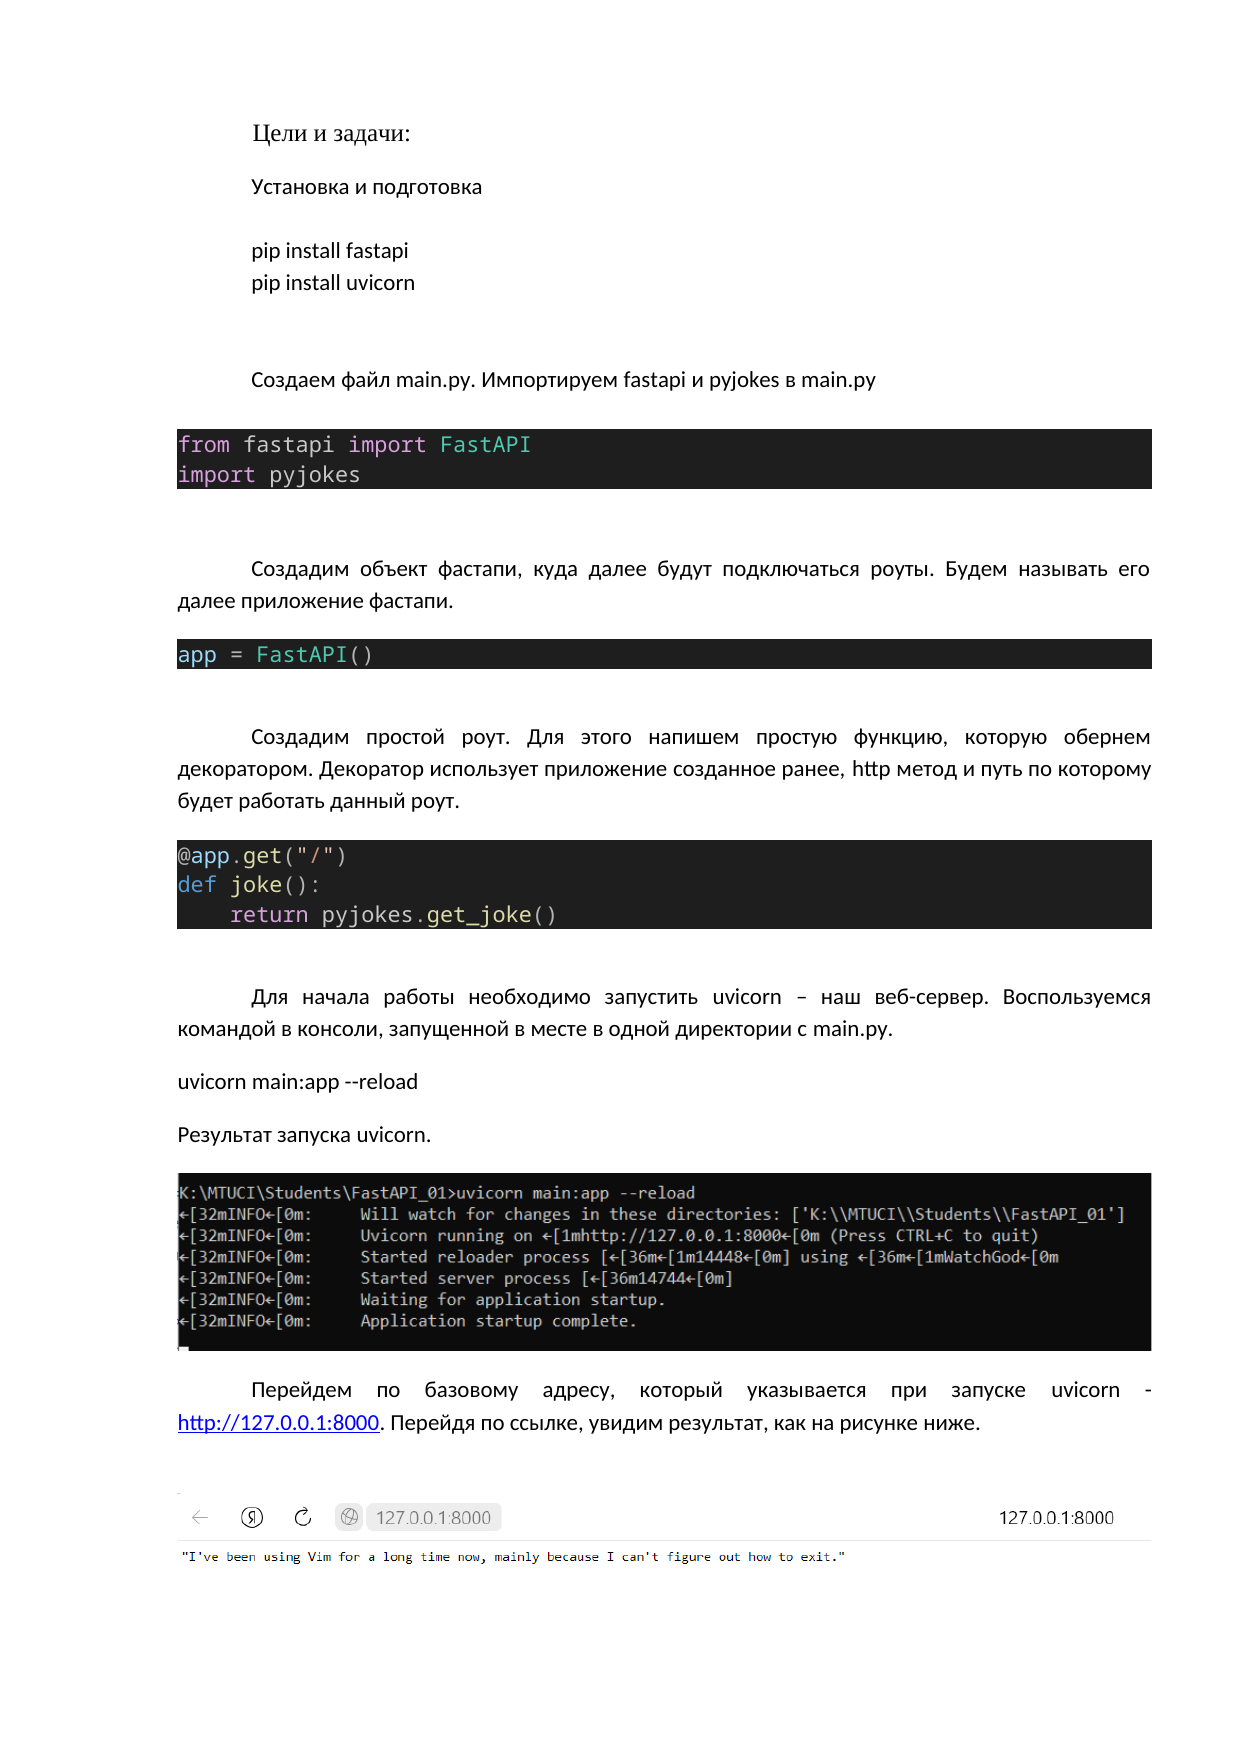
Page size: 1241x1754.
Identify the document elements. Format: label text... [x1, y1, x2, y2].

text Для начала работы необходимо запустить uvicorn – наш веб-сервер. Воспользуемся командой в консоли, запущенной в месте в одной директории с main.py. [177, 982, 1152, 1042]
text pip install uvicorn [177, 268, 1152, 297]
text def joke(): [177, 869, 1152, 899]
picture [177, 1173, 1152, 1351]
text Создадим простой роут. Для этого напишем простую функцию, которую обернем декоратором. Декоратор использует приложение созданное ранее, http метод и путь по которому будет работать данный роут. [177, 722, 1152, 815]
text Результат запуска uvicorn. [177, 1120, 1152, 1148]
text @app.get("/") [177, 840, 1152, 869]
text import pyjokes [177, 459, 1152, 489]
text uvicorn main:app --reload [177, 1067, 1152, 1095]
text return pyjokes.get_joke() [177, 899, 1152, 929]
text pip install fastapi [177, 236, 1152, 264]
text Создаем файл main.py. Импортируем fastapi и pyjokes в main.py [177, 365, 1152, 393]
text Перейдем по базовому адресу, который указывается при запуске uvicorn - http://127.0.0.1:8000. Перейдя по ссылке, увидим результат, как на рисунке ниже. [177, 1376, 1152, 1436]
text Создадим объект фастапи, куда далее будут подключаться роуты. Будем называть его далее приложение фастапи. [177, 554, 1152, 614]
picture [177, 1493, 1152, 1572]
text app = FastAPI() [177, 639, 1152, 669]
text from fastapi import FastAPI [177, 429, 1152, 459]
text Цели и задачи: [177, 118, 1152, 147]
text Установка и подготовка [177, 172, 1152, 200]
